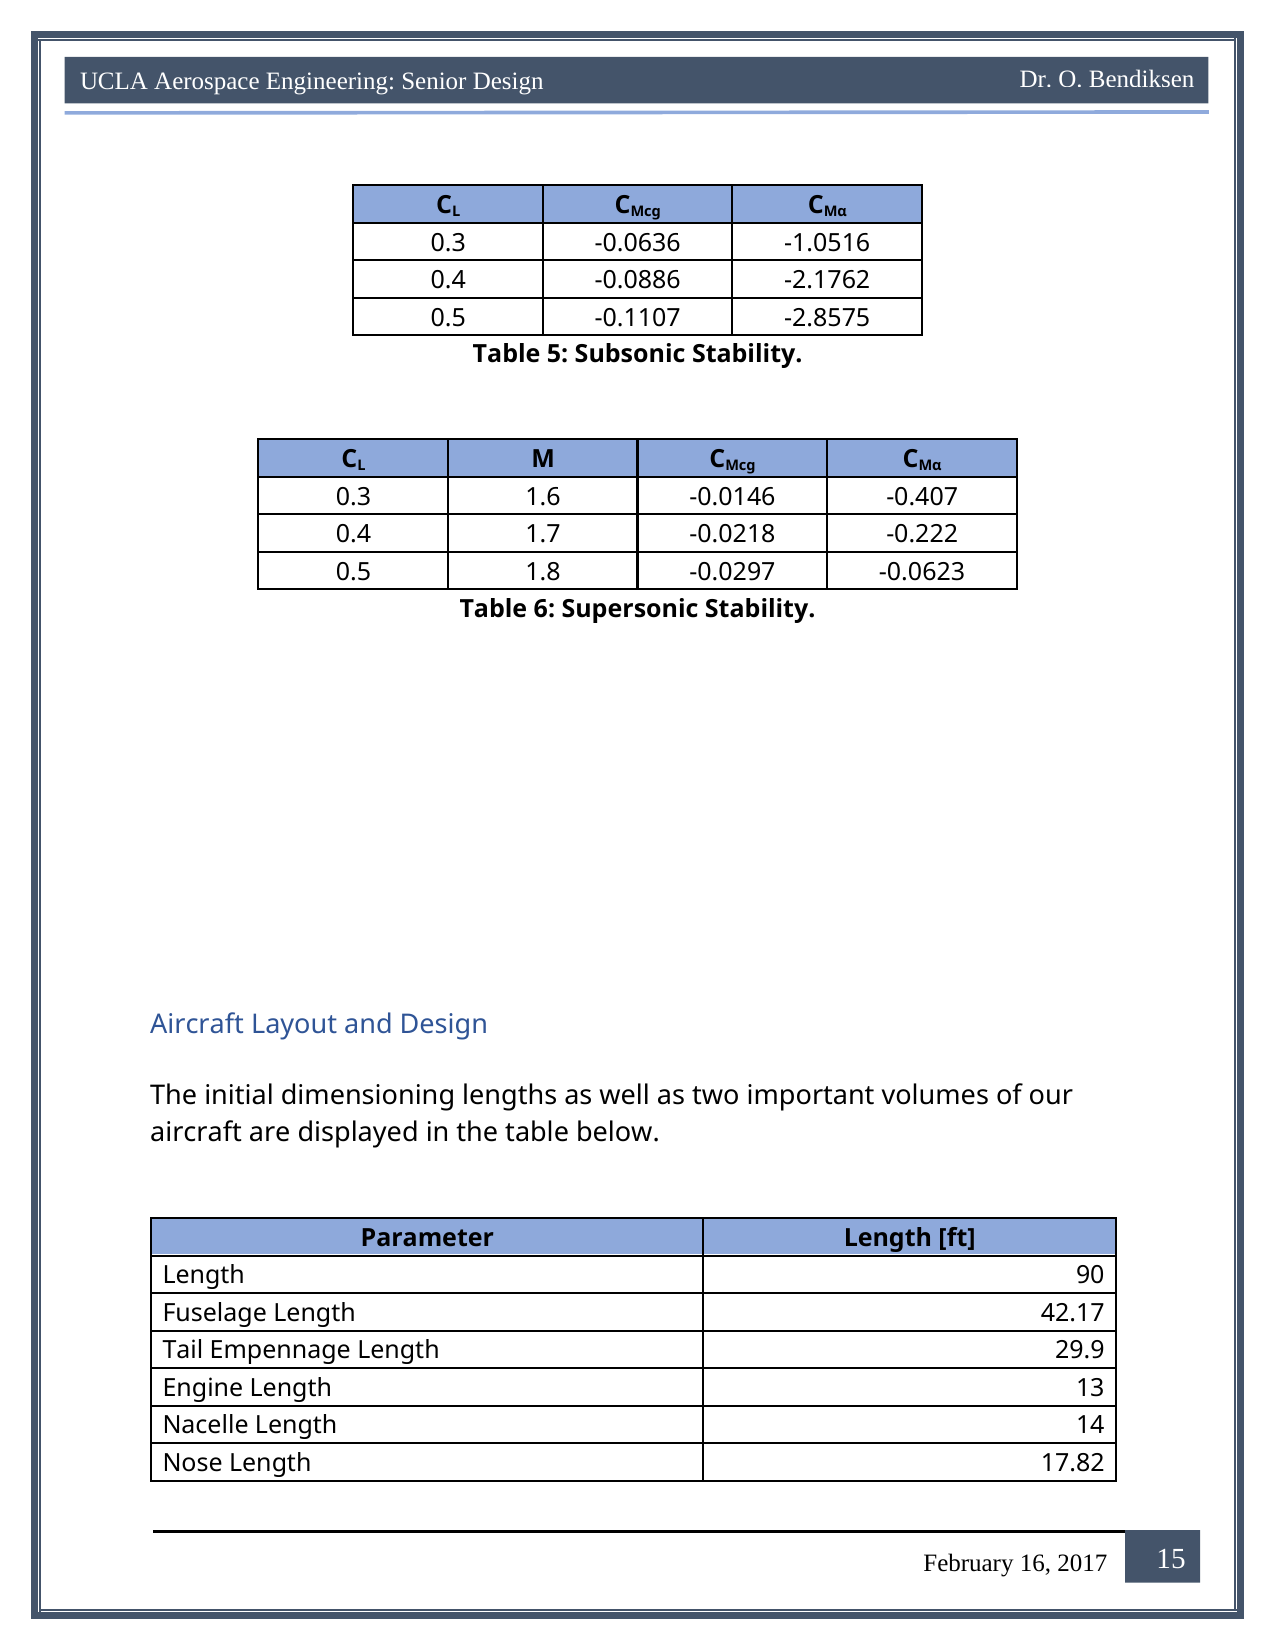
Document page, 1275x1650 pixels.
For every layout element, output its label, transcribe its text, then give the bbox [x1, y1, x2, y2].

table_header CMα [828, 440, 1016, 476]
text Table 5: Subsonic Stability. [150, 336, 1125, 370]
table_cell -2.8575 [733, 299, 921, 334]
table_header CL [354, 186, 542, 222]
table_cell 0.4 [259, 515, 447, 551]
table_cell 17.82 [704, 1444, 1115, 1479]
table_header Length [ft] [704, 1219, 1115, 1254]
table_cell -0.0623 [828, 553, 1016, 588]
table_cell -0.0636 [544, 224, 731, 259]
table_cell 1.7 [449, 515, 636, 551]
table_cell -0.0886 [544, 261, 731, 297]
table_cell Fuselage Length [152, 1294, 702, 1329]
table_header CMcg [639, 440, 826, 476]
table_cell 0.4 [354, 261, 542, 297]
text The initial dimensioning lengths as well as two important volumes of our aircraft are displayed in the table below. [150, 1075, 1125, 1149]
table_header CMcg [544, 186, 731, 222]
table_cell Nacelle Length [152, 1407, 702, 1442]
table_cell 0.3 [259, 478, 447, 513]
subtitle Aircraft Layout and Design [150, 1004, 1125, 1041]
text Table 6: Supersonic Stability. [150, 590, 1125, 624]
table_cell 1.6 [449, 478, 636, 513]
table_header M [449, 440, 636, 476]
table_cell 29.9 [704, 1332, 1115, 1367]
table_header CMα [733, 186, 921, 222]
table_cell 0.5 [259, 553, 447, 588]
table_cell -0.1107 [544, 299, 731, 334]
table_cell Nose Length [152, 1444, 702, 1479]
table_header Parameter [152, 1219, 702, 1254]
table_cell 14 [704, 1407, 1115, 1442]
table_cell 90 [704, 1257, 1115, 1292]
table_cell 0.3 [354, 224, 542, 259]
table_cell -0.222 [828, 515, 1016, 551]
table_cell 1.8 [449, 553, 636, 588]
table_cell -1.0516 [733, 224, 921, 259]
table_header CL [259, 440, 447, 476]
table_cell -2.1762 [733, 261, 921, 297]
table_cell Length [152, 1257, 702, 1292]
table_cell 0.5 [354, 299, 542, 334]
table_cell -0.0297 [639, 553, 826, 588]
table_cell -0.407 [828, 478, 1016, 513]
table_cell -0.0218 [639, 515, 826, 551]
table_cell 13 [704, 1369, 1115, 1404]
table_cell Tail Empennage Length [152, 1332, 702, 1367]
table_cell -0.0146 [639, 478, 826, 513]
table_cell Engine Length [152, 1369, 702, 1404]
table_cell 42.17 [704, 1294, 1115, 1329]
